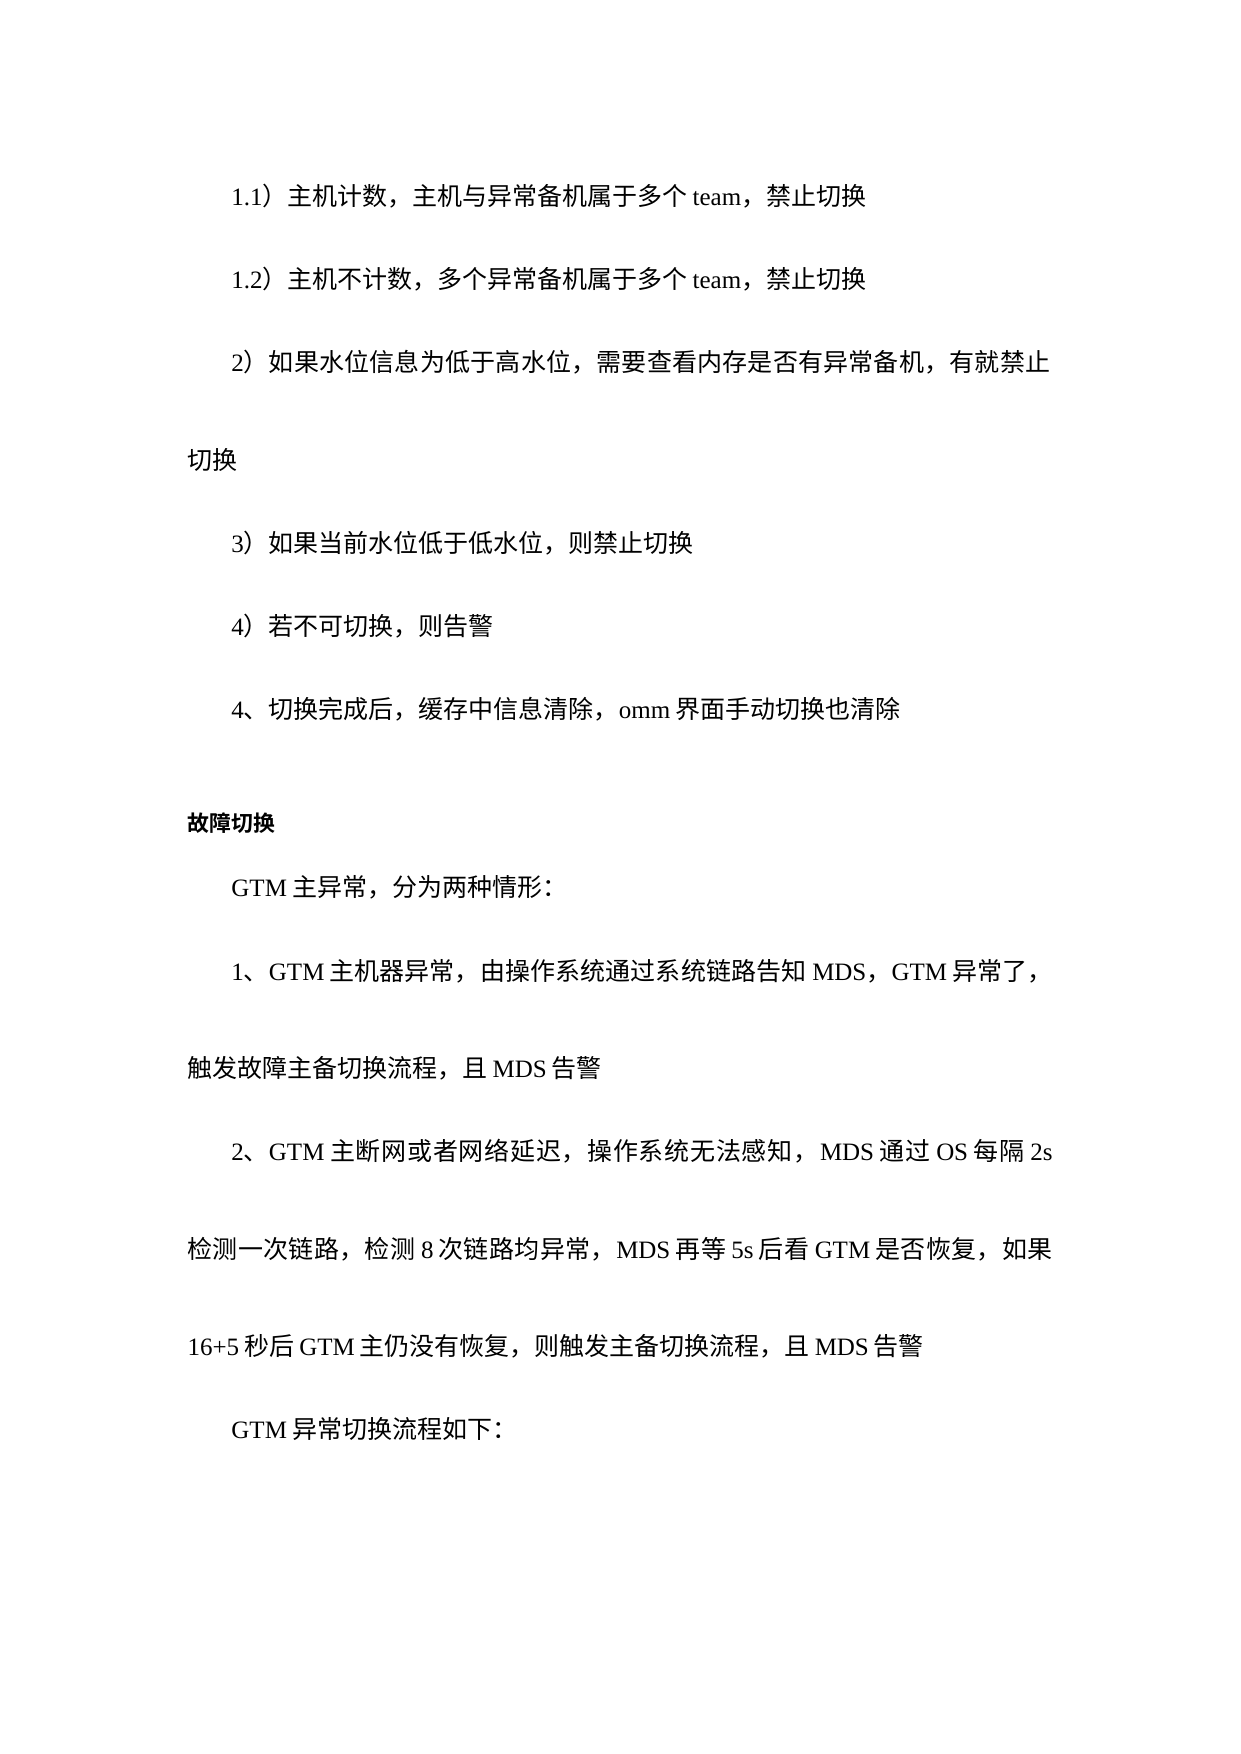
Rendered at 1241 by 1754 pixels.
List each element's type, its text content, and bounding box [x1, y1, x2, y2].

list GTM主机器异常，由操作系统通过系统链路告知MDS，GTM异常了，触发故障主备切换流程，且MDS告警 [187, 937, 1053, 1099]
list 若不可切换，则告警 [187, 592, 1053, 657]
subtitle 故障切换 [187, 805, 1053, 838]
list 主机不计数，多个异常备机属于多个team，禁止切换 [187, 245, 1053, 310]
list 切换完成后，缓存中信息清除，omm界面手动切换也清除 [187, 675, 1053, 740]
list GTM主断网或者网络延迟，操作系统无法感知，MDS通过OS每隔2s检测一次链路，检测8次链路均异常，MDS再等5s后看GTM是否恢复，如果16+5秒后GTM主仍没有恢复，则触发主备切换流程，且MDS告警 [187, 1117, 1053, 1377]
text GTM异常切换流程如下： [187, 1395, 1053, 1460]
text GTM主异常，分为两种情形： [187, 853, 1053, 918]
list 主机计数，主机与异常备机属于多个team，禁止切换 [187, 162, 1053, 227]
list 如果水位信息为低于高水位，需要查看内存是否有异常备机，有就禁止切换 [187, 328, 1053, 491]
list 如果当前水位低于低水位，则禁止切换 [187, 509, 1053, 574]
